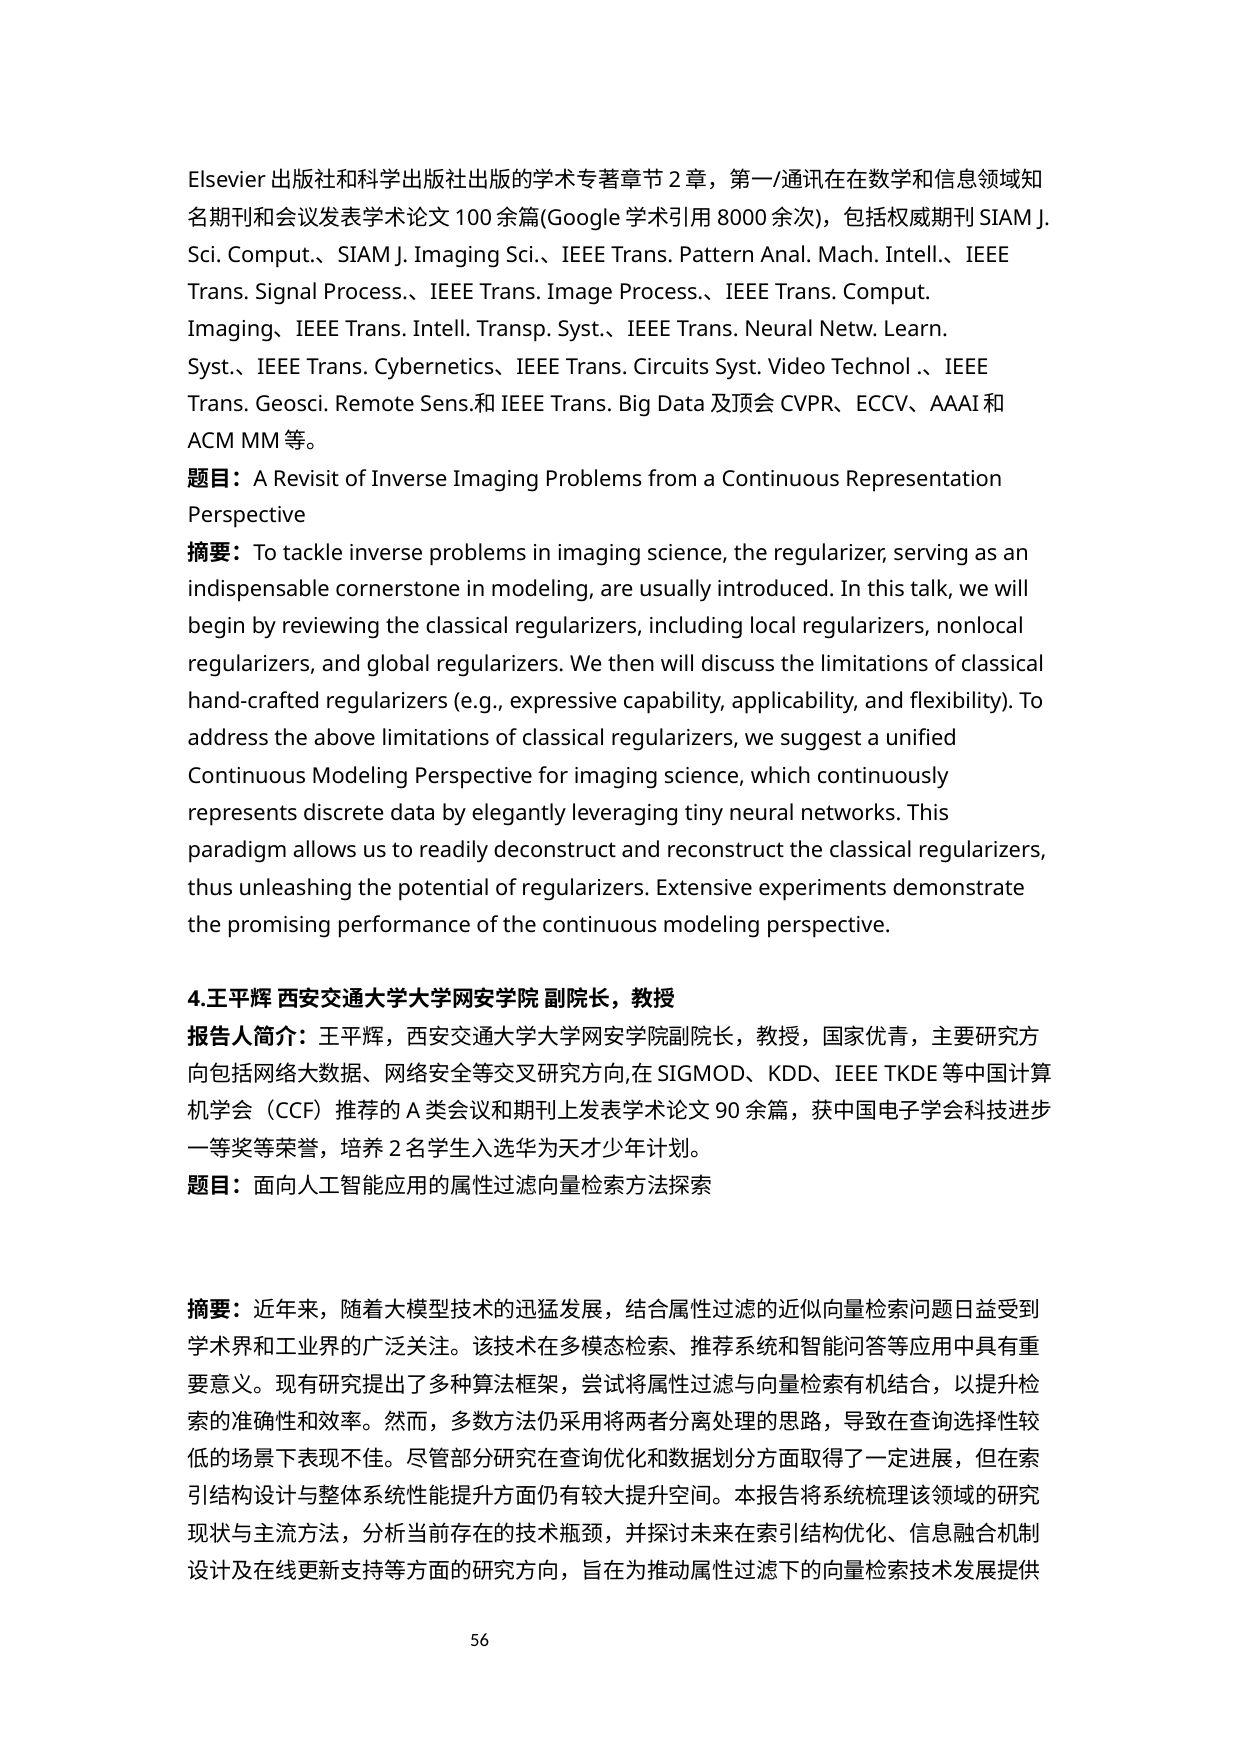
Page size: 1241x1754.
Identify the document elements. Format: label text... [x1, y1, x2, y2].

text 摘要：To tackle inverse problems in imaging science, the regularizer, serving as an indispensable cornerstone in modeling, are usually introduced. In this talk, we will begin by reviewing the classical regularizers, including local regularizers, nonlocal regularizers, and global regularizers. We then will discuss the limitations of classical hand-crafted regularizers (e.g., expressive capability, applicability, and flexibility). To address the above limitations of classical regularizers, we suggest a unified Continuous Modeling Perspective for imaging science, which continuously represents discrete data by elegantly leveraging tiny neural networks. This paradigm allows us to readily deconstruct and reconstruct the classical regularizers, thus unleashing the potential of regularizers. Extensive experiments demonstrate the promising performance of the continuous modeling perspective. [187, 534, 1053, 940]
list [187, 162, 1053, 530]
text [187, 1292, 1053, 1585]
text 报告人简介：王平辉，西安交通大学大学网安学院副院长，教授，国家优青，主要研究方向包括网络大数据、网络安全等交叉研究方向,在SIGMOD、KDD、IEEE TKDE等中国计算机学会（CCF）推荐的 A 类会议和期刊上发表学术论文 90 余篇，获中国电子学会科技进步一等奖等荣誉，培养2名学生入选华为天才少年计划。 题目：面向人工智能应用的属性过滤向量检索方法探索 [187, 1018, 1053, 1200]
text 4.王平辉 西安交通大学大学网安学院 副院长，教授 [187, 981, 1053, 1014]
